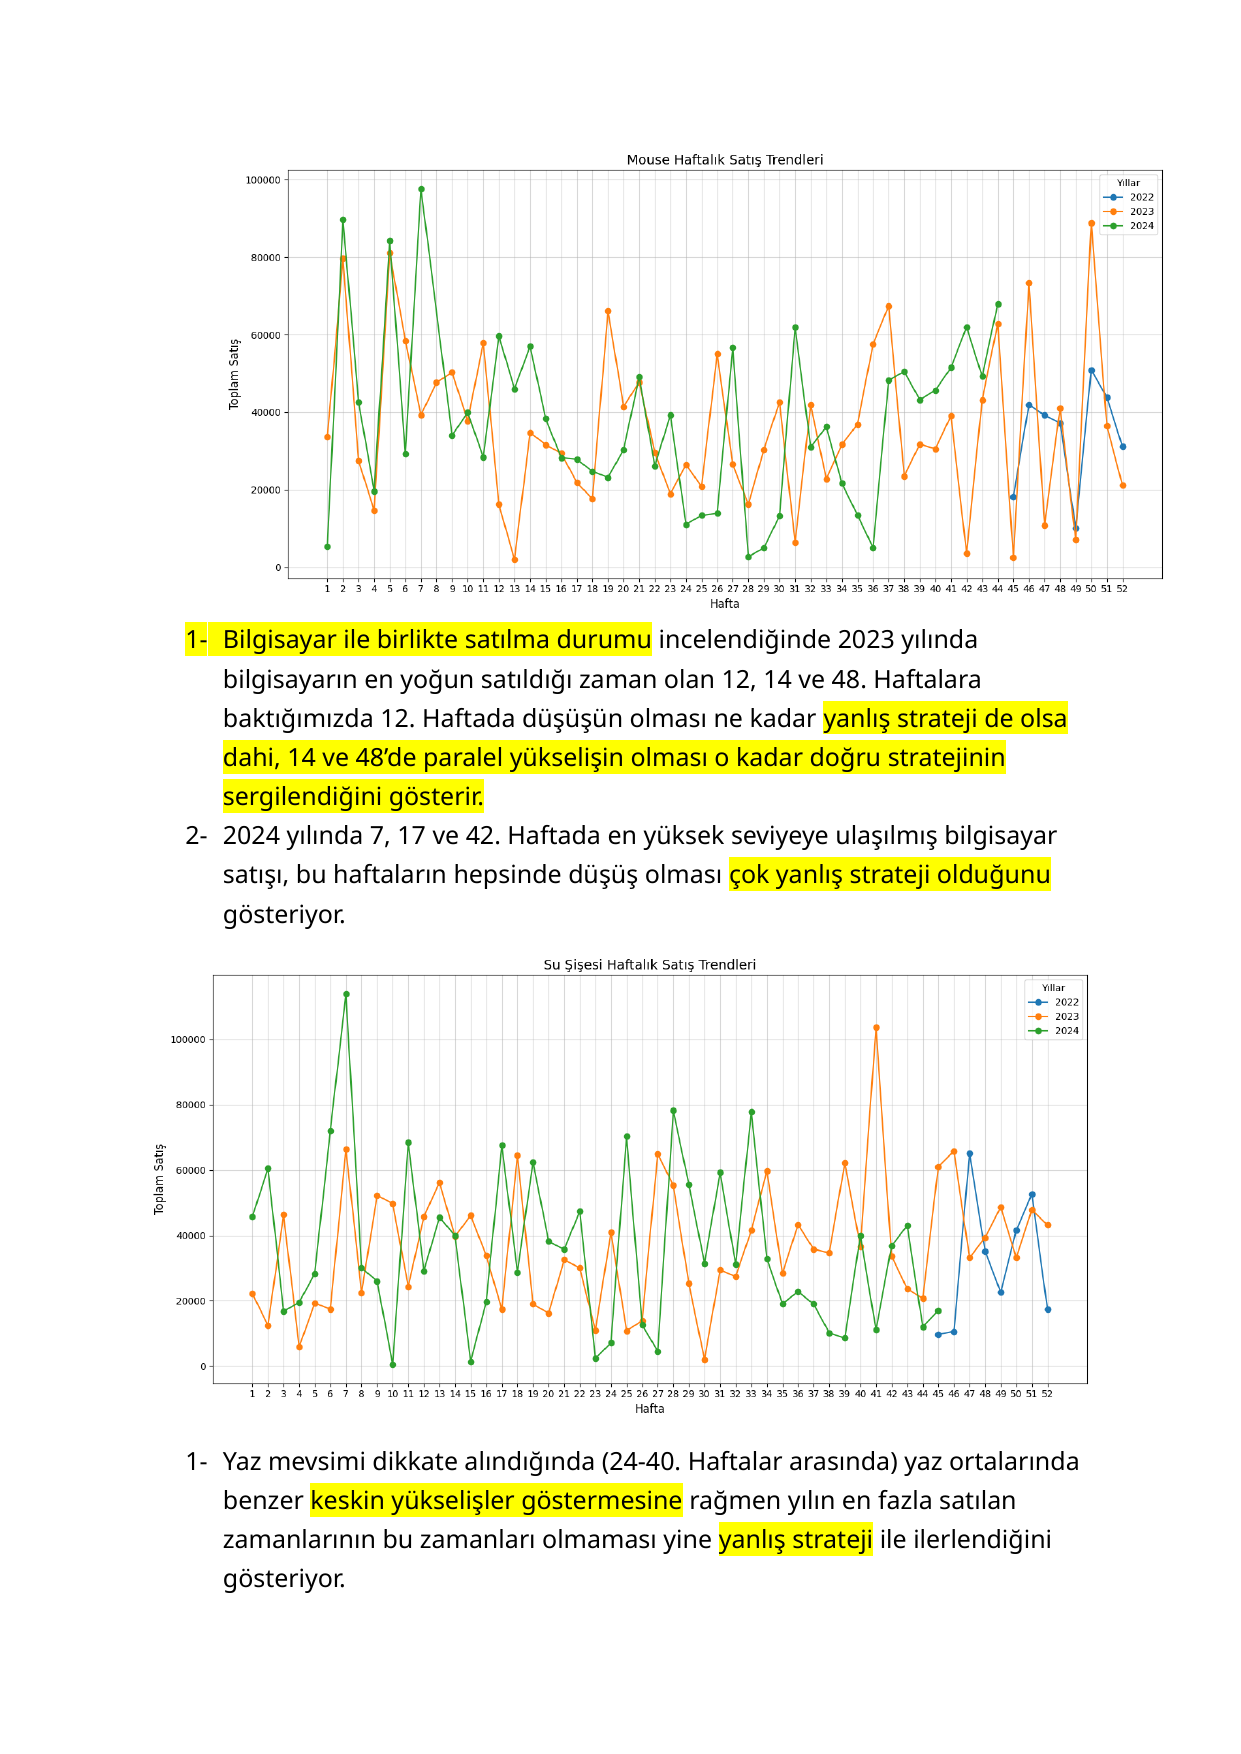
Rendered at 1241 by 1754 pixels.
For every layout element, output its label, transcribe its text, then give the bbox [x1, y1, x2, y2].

picture [222, 147, 1168, 617]
picture [147, 952, 1093, 1422]
list 2024 yılında 7, 17 ve 42. Haftada en yüksek seviyeye ulaşılmış bilgisayar satışı, bu haftaların hepsinde düşüş olması çok yanlış strateji olduğunu gösteriyor. [185, 818, 1093, 930]
list Yaz mevsimi dikkate alındığında (24-40. Haftalar arasında) yaz ortalarında benzer keskin yükselişler göstermesine rağmen yılın en fazla satılan zamanlarının bu zamanları olmaması yine yanlış strateji ile ilerlendiğini gösteriyor. [185, 1443, 1093, 1595]
list Bilgisayar ile birlikte satılma durumu incelendiğinde 2023 yılında bilgisayarın en yoğun satıldığı zaman olan 12, 14 ve 48. Haftalara baktığımızda 12. Haftada düşüşün olması ne kadar yanlış strateji de olsa dahi, 14 ve 48’de paralel yükselişin olması o kadar doğru stratejinin sergilendiğini gösterir. [185, 622, 1093, 813]
